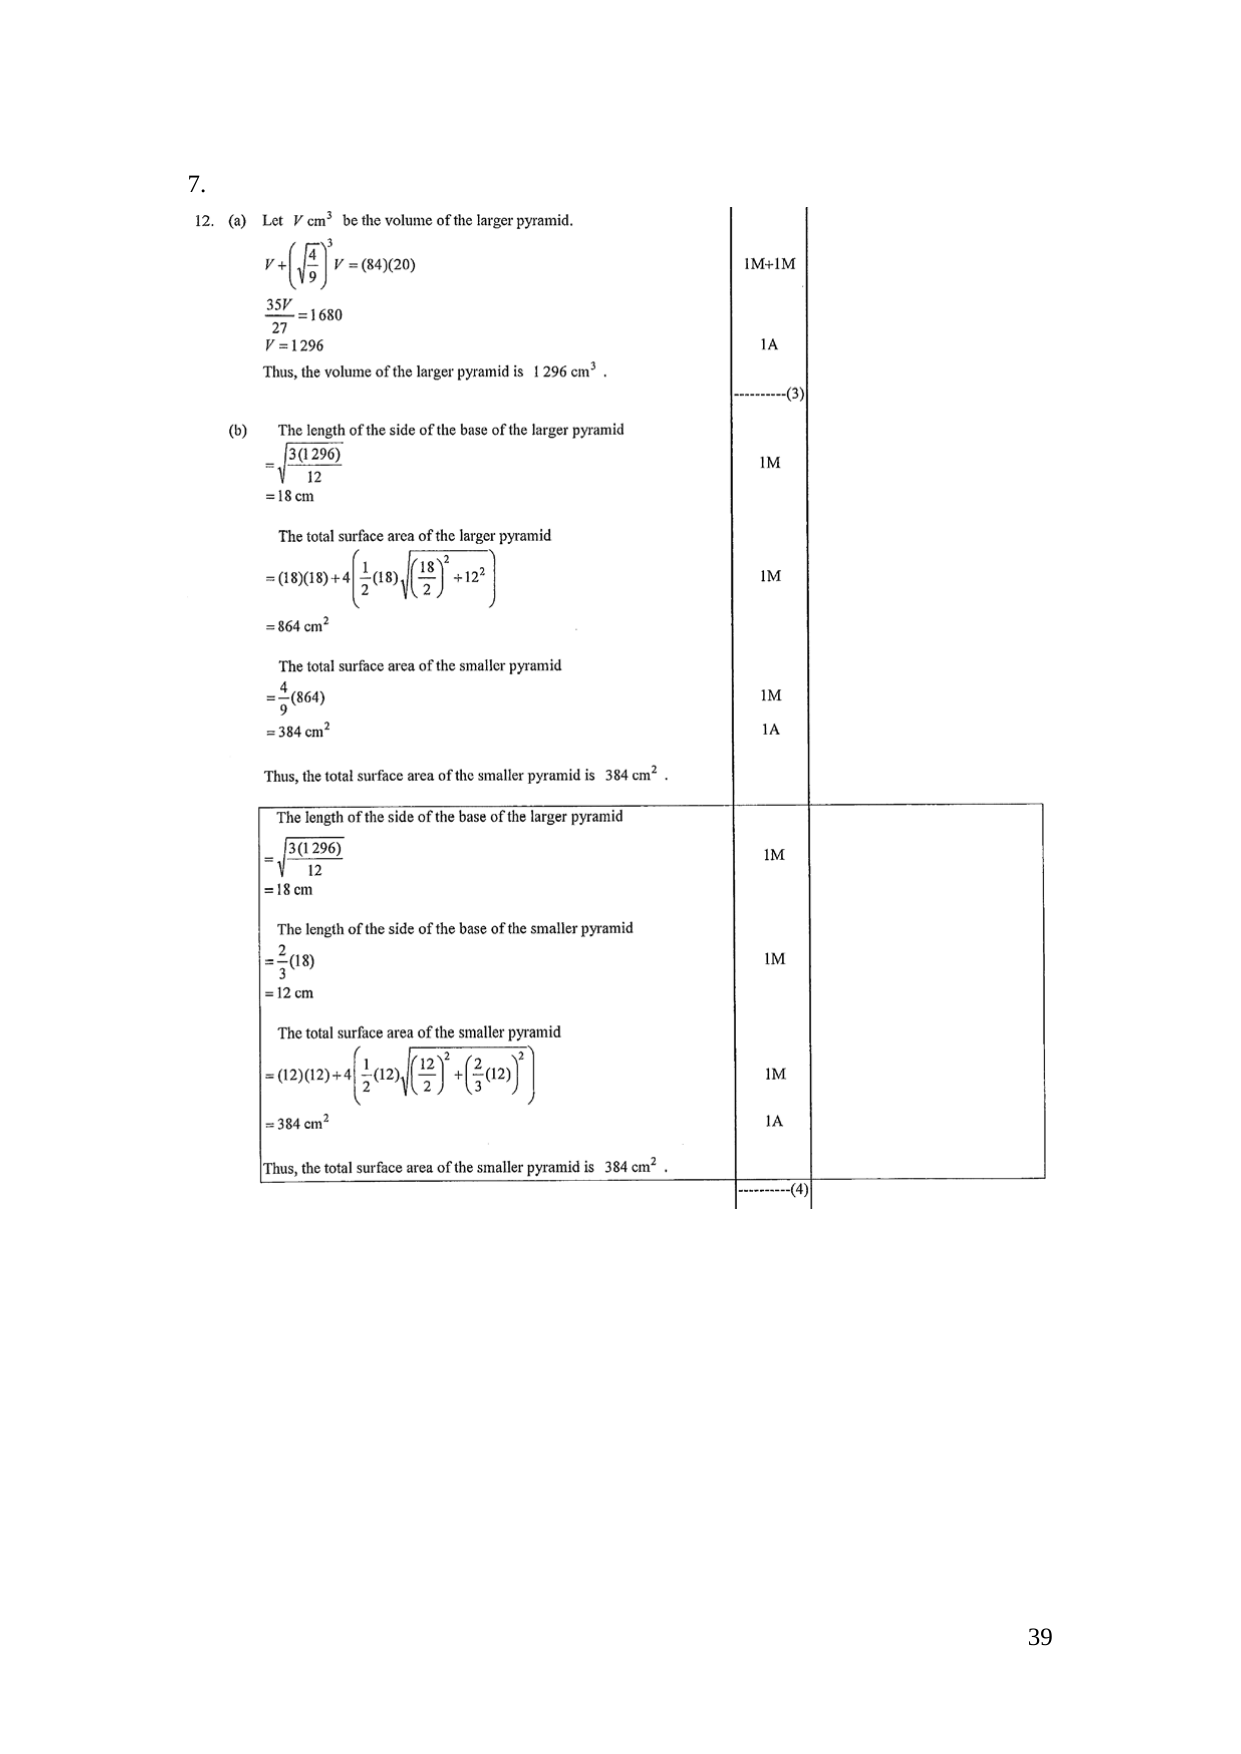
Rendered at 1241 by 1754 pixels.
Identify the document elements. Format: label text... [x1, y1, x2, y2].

text 7. [187, 164, 1053, 202]
